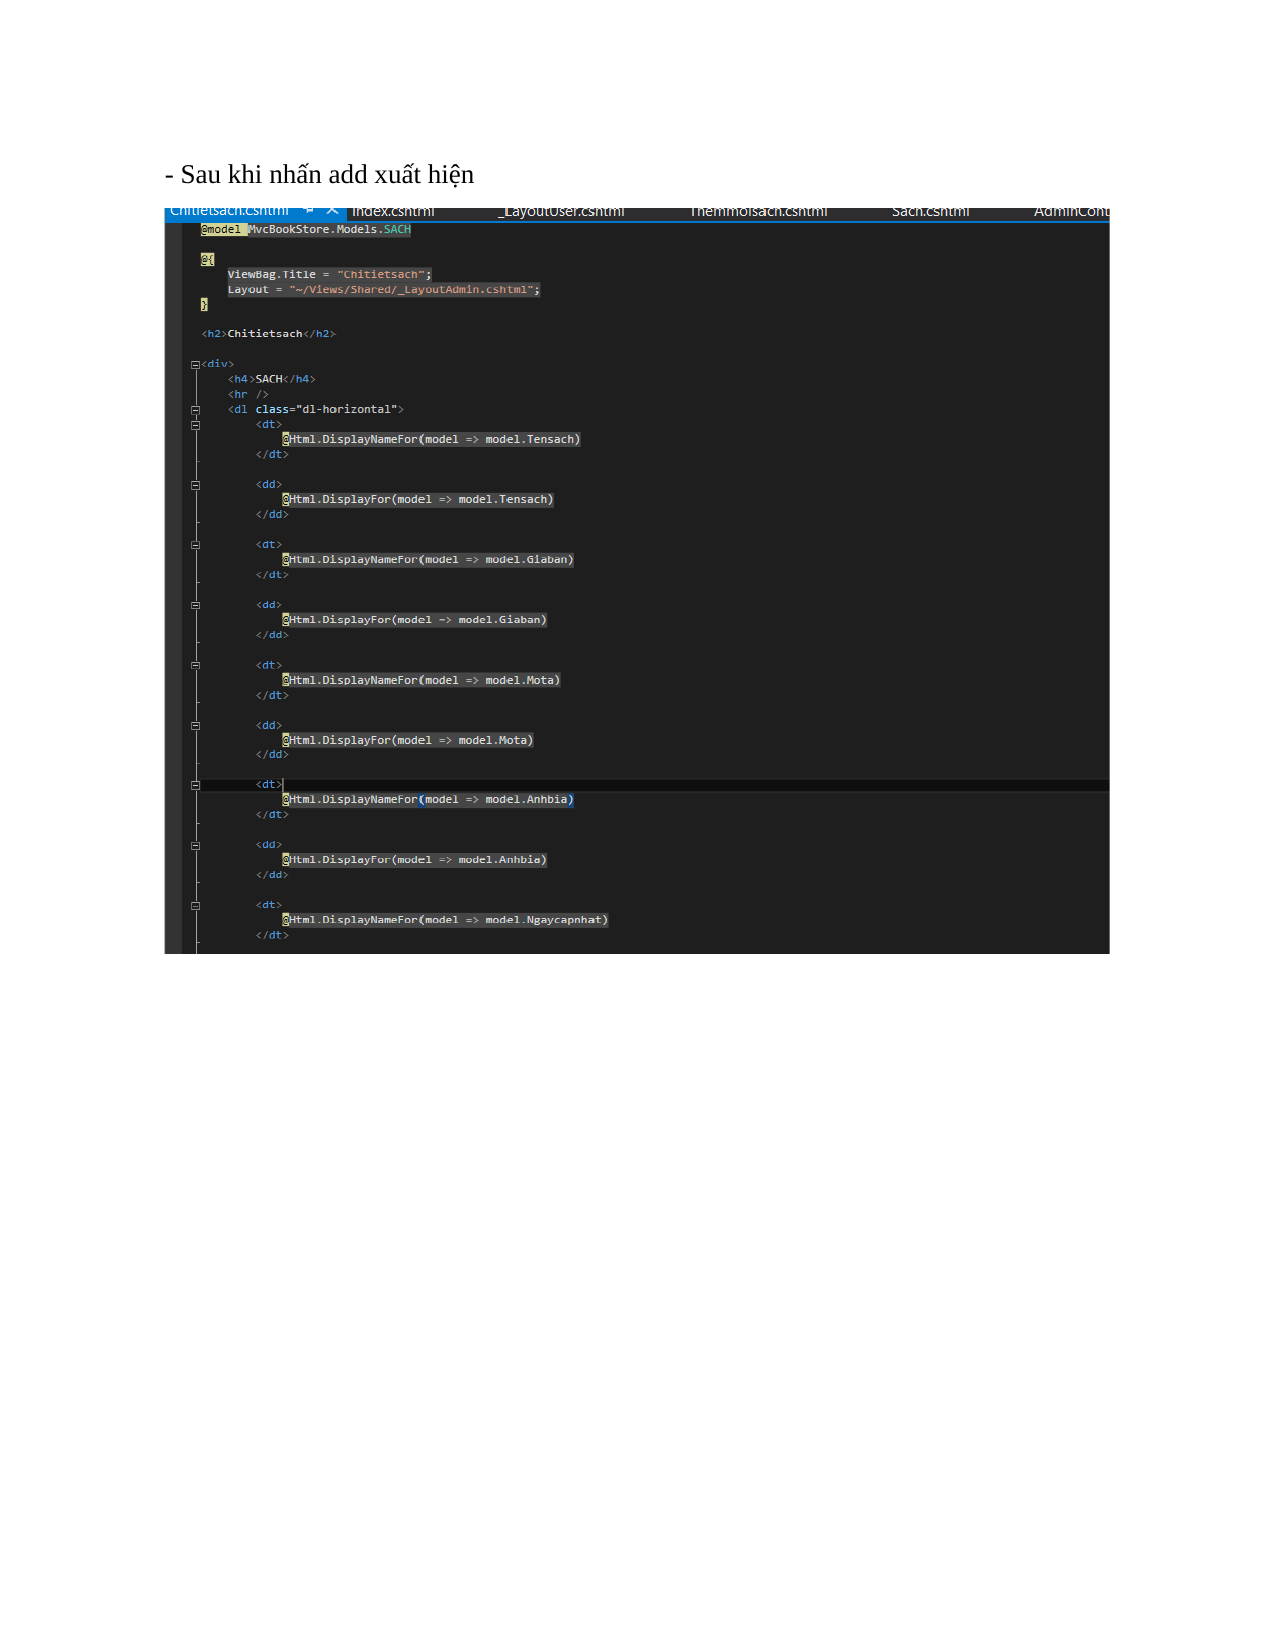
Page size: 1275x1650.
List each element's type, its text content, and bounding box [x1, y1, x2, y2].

text - Sau khi nhấn add xuất hiện [164, 158, 1169, 189]
picture [164, 208, 1110, 954]
